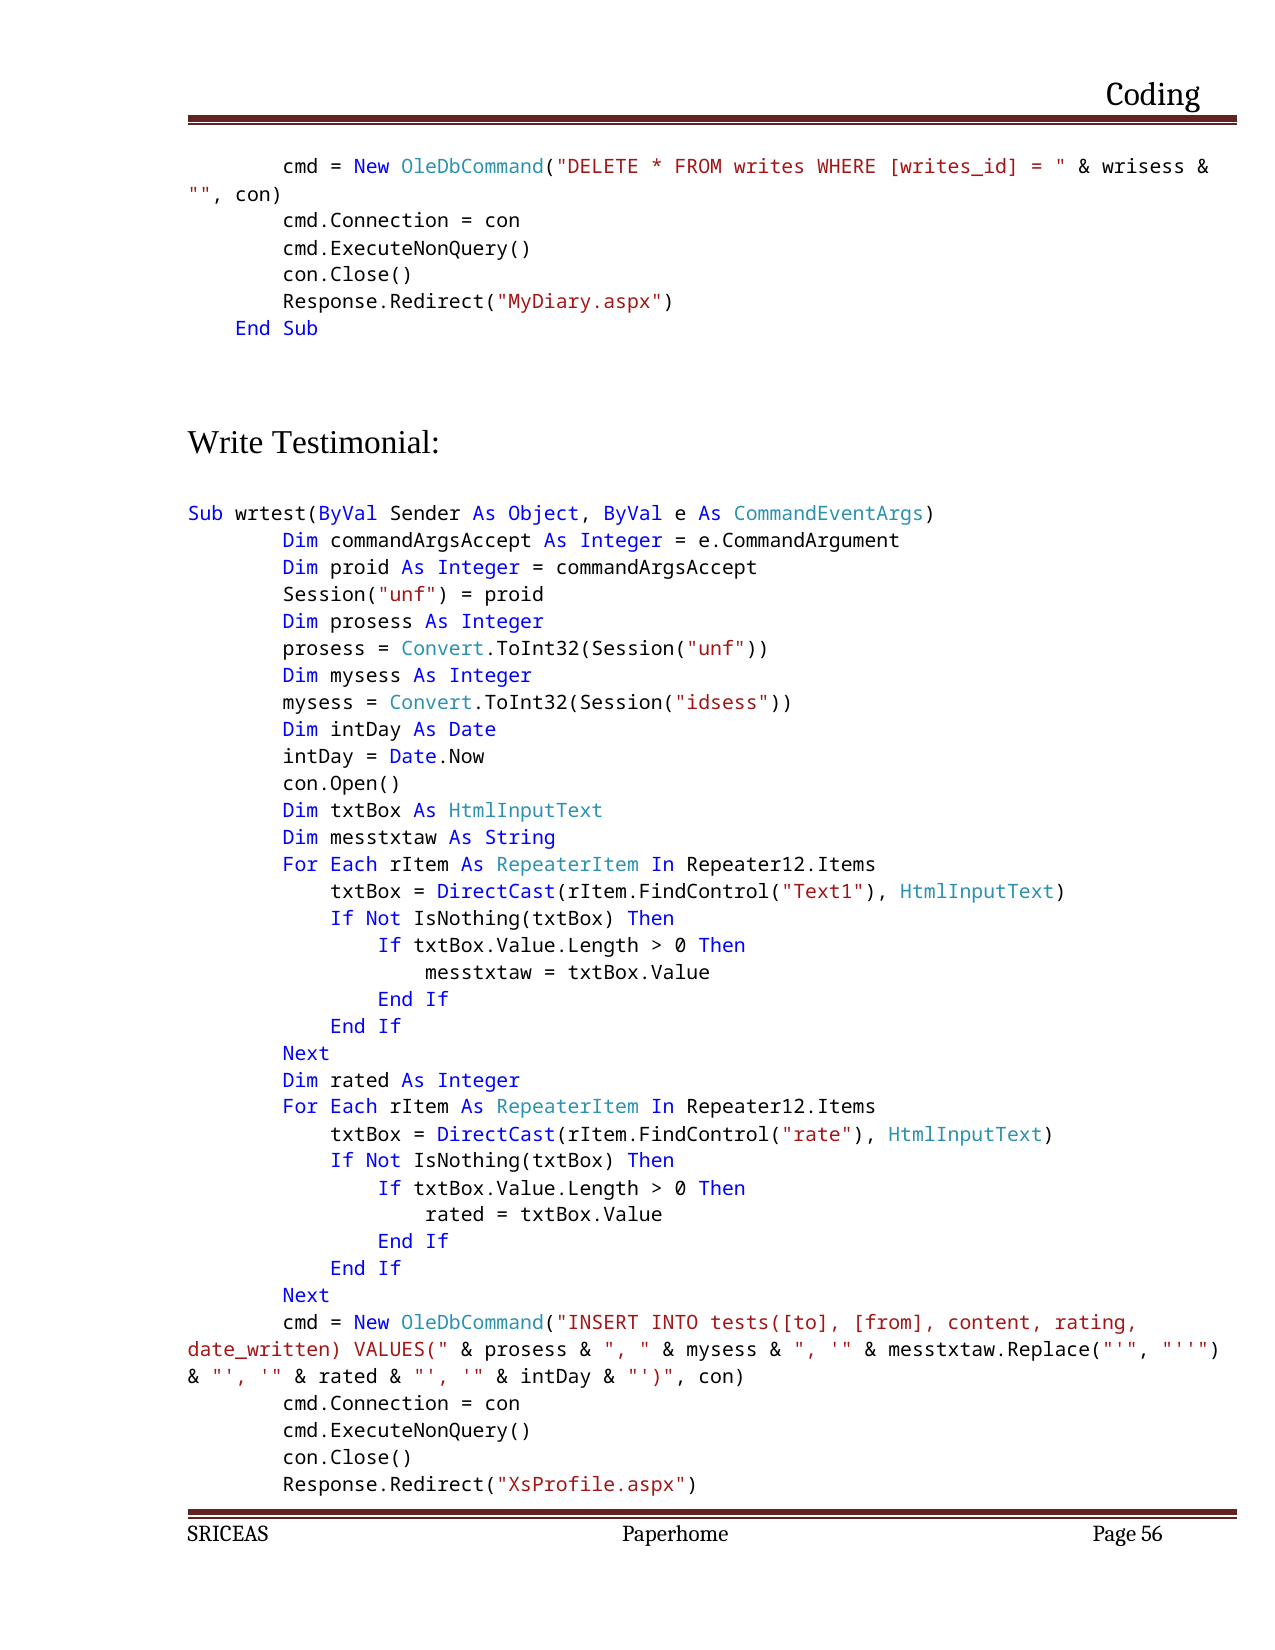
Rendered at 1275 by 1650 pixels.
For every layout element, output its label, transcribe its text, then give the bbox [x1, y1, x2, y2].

text cmd.ExecuteNonQuery() [187, 1417, 1237, 1443]
text Response.Redirect("MyDiary.aspx") [187, 288, 1237, 315]
text If txtBox.Value.Length > 0 Then [187, 931, 1237, 958]
text mysess = Convert.ToInt32(Session("idsess")) [187, 688, 1237, 715]
text Response.Redirect("XsProfile.aspx") [187, 1471, 1237, 1497]
text For Each rItem As RepeaterItem In Repeater12.Items [187, 850, 1237, 877]
text cmd = New OleDbCommand("DELETE * FROM writes WHERE [writes_id] = " & wrisess & "", con) [187, 153, 1237, 207]
text Dim rated As Integer [187, 1066, 1237, 1093]
text End If [187, 1012, 1237, 1039]
text End If [187, 985, 1237, 1012]
text End If [187, 1228, 1237, 1255]
text Sub wrtest(ByVal Sender As Object, ByVal e As CommandEventArgs) [187, 499, 1237, 526]
text intDay = Date.Now [187, 742, 1237, 769]
text Dim prosess As Integer [187, 607, 1237, 634]
text prosess = Convert.ToInt32(Session("unf")) [187, 634, 1237, 661]
text Dim messtxtaw As String [187, 823, 1237, 850]
text con.Open() [187, 769, 1237, 796]
text End Sub [187, 315, 1237, 342]
text Dim txtBox As HtmlInputText [187, 796, 1237, 823]
text Dim commandArgsAccept As Integer = e.CommandArgument [187, 526, 1237, 553]
text txtBox = DirectCast(rItem.FindControl("rate"), HtmlInputText) [187, 1120, 1237, 1147]
text Dim proid As Integer = commandArgsAccept [187, 553, 1237, 580]
text Dim intDay As Date [187, 715, 1237, 742]
text If Not IsNothing(txtBox) Then [187, 904, 1237, 931]
text Dim mysess As Integer [187, 661, 1237, 688]
text messtxtaw = txtBox.Value [187, 958, 1237, 985]
text Next [187, 1282, 1237, 1309]
text Write Testimonial: [187, 423, 1237, 461]
text Next [187, 1039, 1237, 1066]
text If txtBox.Value.Length > 0 Then [187, 1174, 1237, 1201]
text End If [187, 1255, 1237, 1282]
text rated = txtBox.Value [187, 1201, 1237, 1228]
text For Each rItem As RepeaterItem In Repeater12.Items [187, 1093, 1237, 1120]
text Session("unf") = proid [187, 580, 1237, 607]
text cmd.Connection = con [187, 207, 1237, 234]
text cmd.ExecuteNonQuery() [187, 234, 1237, 261]
text con.Close() [187, 261, 1237, 288]
text cmd.Connection = con [187, 1389, 1237, 1417]
text txtBox = DirectCast(rItem.FindControl("Text1"), HtmlInputText) [187, 877, 1237, 904]
text cmd = New OleDbCommand("INSERT INTO tests([to], [from], content, rating, date_written) VALUES(" & prosess & ", " & mysess & ", '" & messtxtaw.Replace("'", "''") & "', '" & rated & "', '" & intDay & "')", con) [187, 1309, 1237, 1389]
text If Not IsNothing(txtBox) Then [187, 1147, 1237, 1174]
text con.Close() [187, 1443, 1237, 1471]
